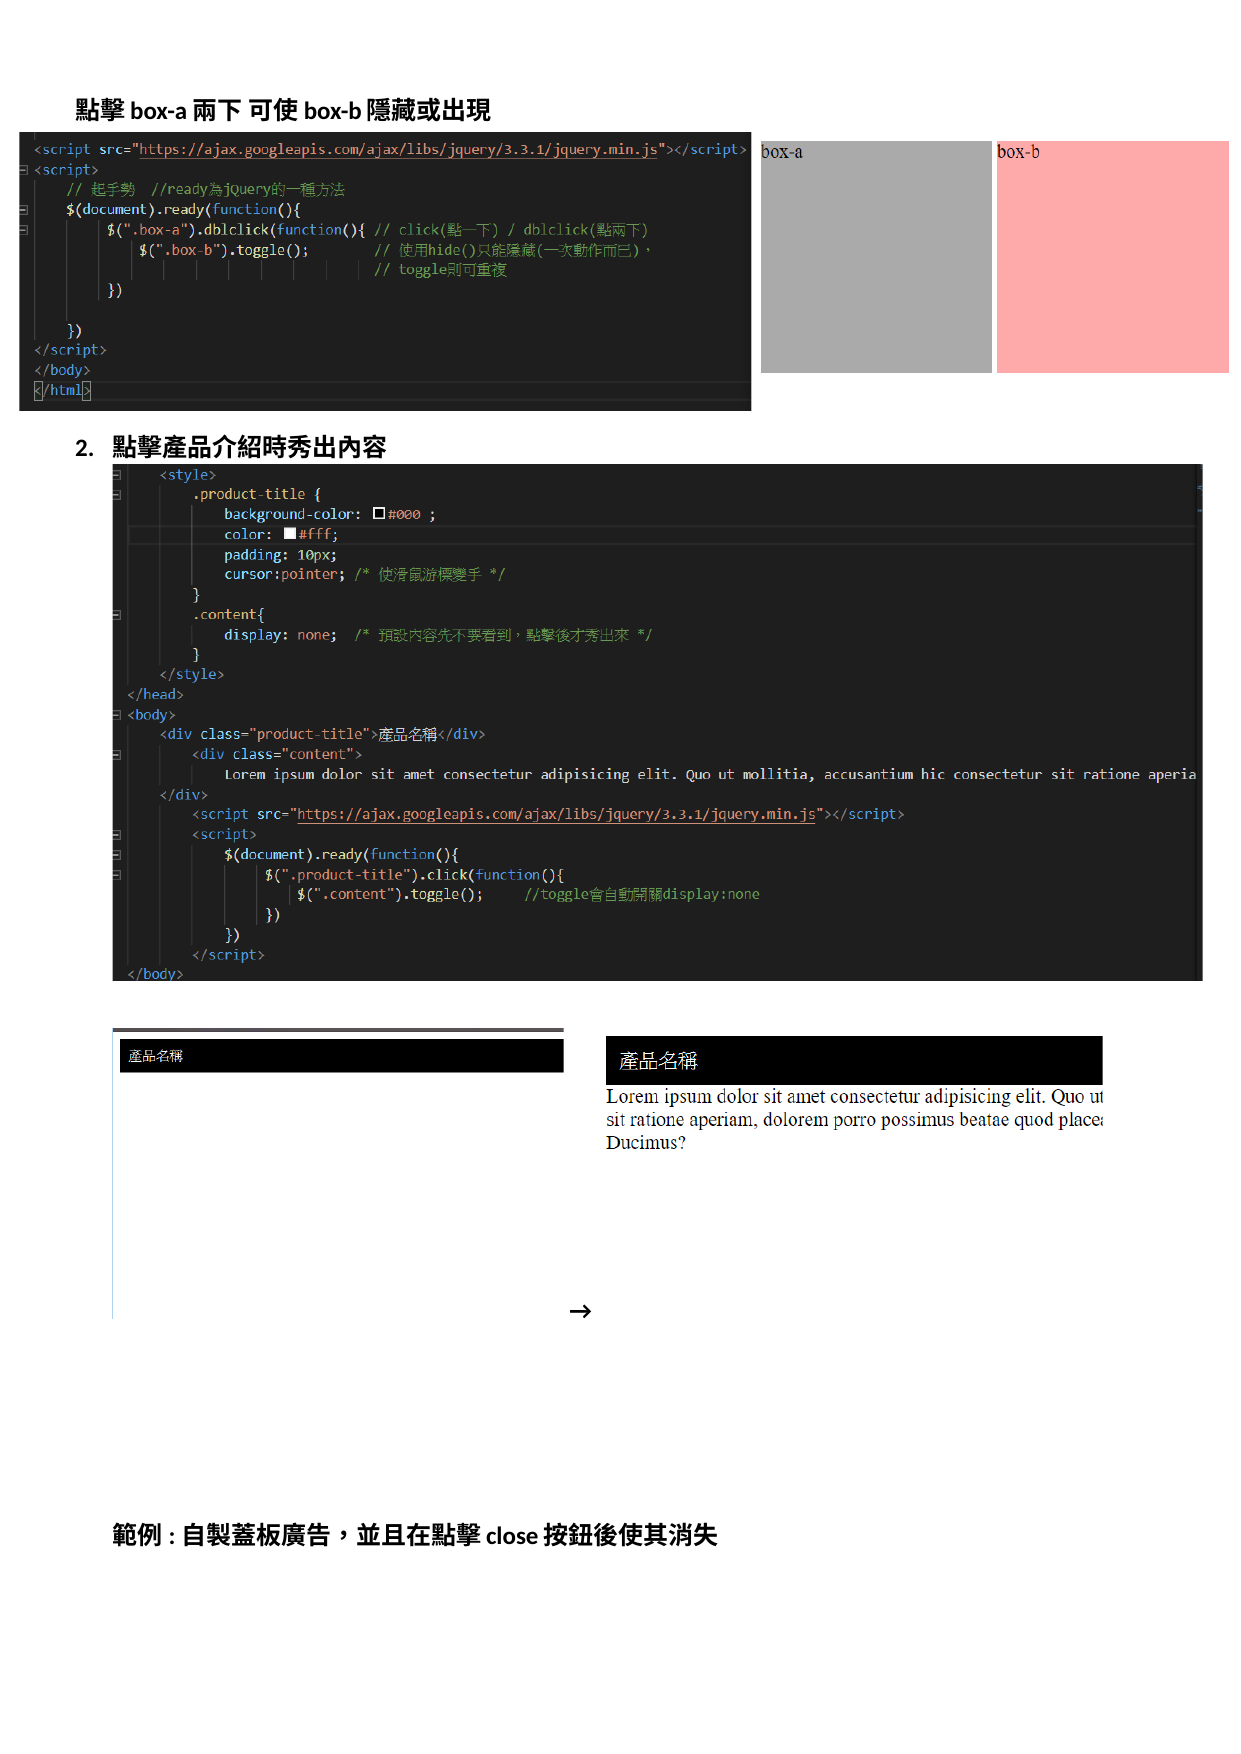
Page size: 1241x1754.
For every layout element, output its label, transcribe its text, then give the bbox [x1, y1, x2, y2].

list 點擊產品介紹時秀出內容 [75, 411, 1165, 464]
list 範例 : 自製蓋板廣告，並且在點擊close按鈕後使其消失 [112, 1514, 1165, 1552]
text 點擊box-a 兩下 可使box-b隱藏或出現 [75, 89, 1165, 127]
list → [112, 1027, 1165, 1327]
